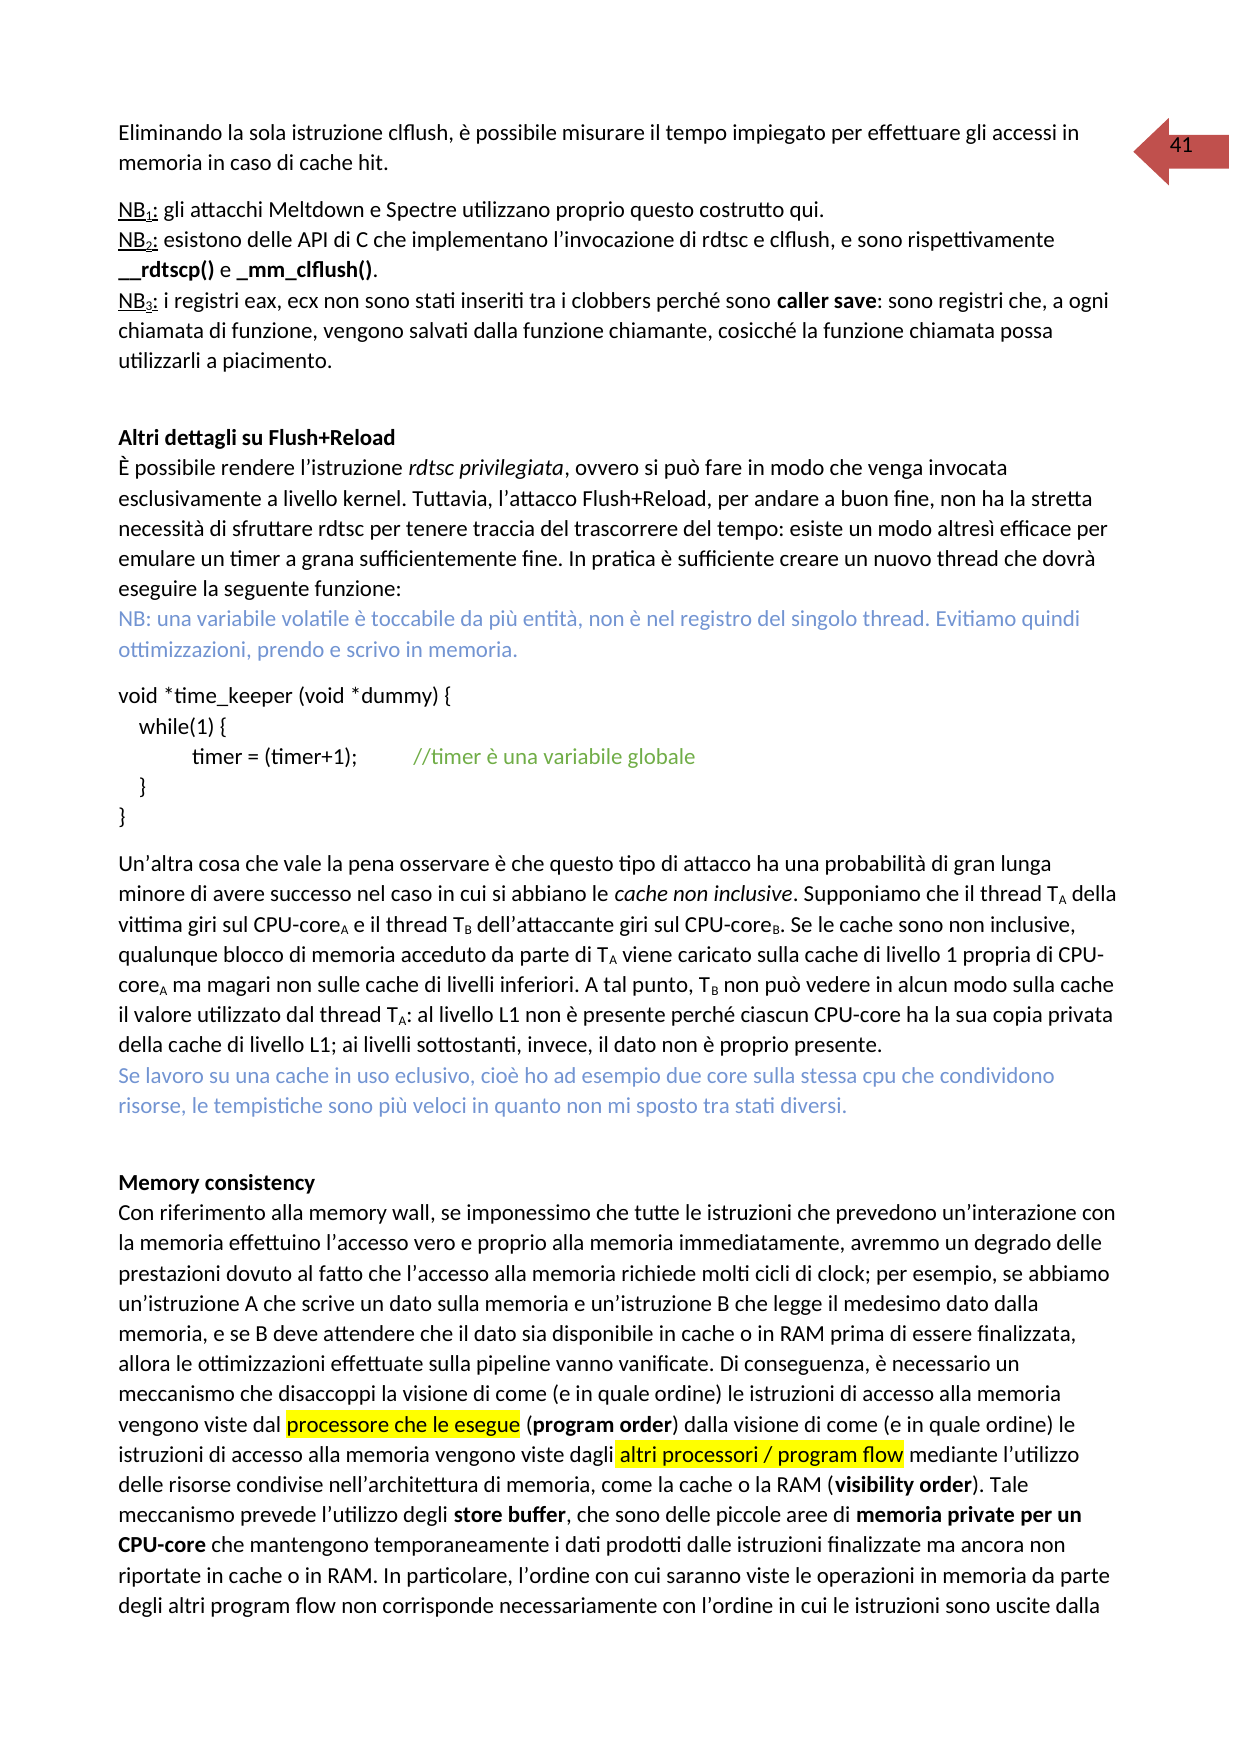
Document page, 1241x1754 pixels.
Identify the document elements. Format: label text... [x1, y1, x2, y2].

text Un’altra cosa che vale la pena osservare è che questo tipo di attacco ha una probabilità di gran lunga minore di avere successo nel caso in cui si abbiano le cache non inclusive. Supponiamo che il thread TA della vittima giri sul CPU-coreA e il thread TB dell’attaccante giri sul CPU-coreB. Se le cache sono non inclusive, qualunque blocco di memoria acceduto da parte di TA viene caricato sulla cache di livello 1 propria di CPU-coreA ma magari non sulle cache di livelli inferiori. A tal punto, TB non può vedere in alcun modo sulla cache il valore utilizzato dal thread TA: al livello L1 non è presente perché ciascun CPU-core ha la sua copia privata della cache di livello L1; ai livelli sottostanti, invece, il dato non è proprio presente. Se lavoro su una cache in uso eclusivo, cioè ho ad esempio due core sulla stessa cpu che condividono risorse, le tempistiche sono più veloci in quanto non mi sposto tra stati diversi. [118, 849, 1122, 1119]
text NB1: gli attacchi Meltdown e Spectre utilizzano proprio questo costrutto qui. NB2: esistono delle API di C che implementano l’invocazione di rdtsc e clflush, e sono rispettivamente __rdtscp() e _mm_clflush(). NB3: i registri eax, ecx non sono stati inseriti tra i clobbers perché sono caller save: sono registri che, a ogni chiamata di funzione, vengono salvati dalla funzione chiamante, cosicché la funzione chiamata possa utilizzarli a piacimento. [118, 195, 1122, 374]
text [118, 1138, 1122, 1619]
text void *time_keeper (void *dummy) { while(1) { timer = (timer+1); //timer è una variabile globale } } [118, 682, 1122, 831]
text Eliminando la sola istruzione clflush, è possibile misurare il tempo impiegato per effettuare gli accessi in memoria in caso di cache hit. [118, 118, 1122, 176]
text Altri dettagli su Flush+Reload È possibile rendere l’istruzione rdtsc privilegiata, ovvero si può fare in modo che venga invocata esclusivamente a livello kernel. Tuttavia, l’attacco Flush+Reload, per andare a buon fine, non ha la stretta necessità di sfruttare rdtsc per tenere traccia del trascorrere del tempo: esiste un modo altresì efficace per emulare un timer a grana sufficientemente fine. In pratica è sufficiente creare un nuovo thread che dovrà eseguire la seguente funzione: NB: una variabile volatile è toccabile da più entità, non è nel registro del singolo thread. Evitiamo quindi ottimizzazioni, prendo e scrivo in memoria. [118, 393, 1122, 663]
